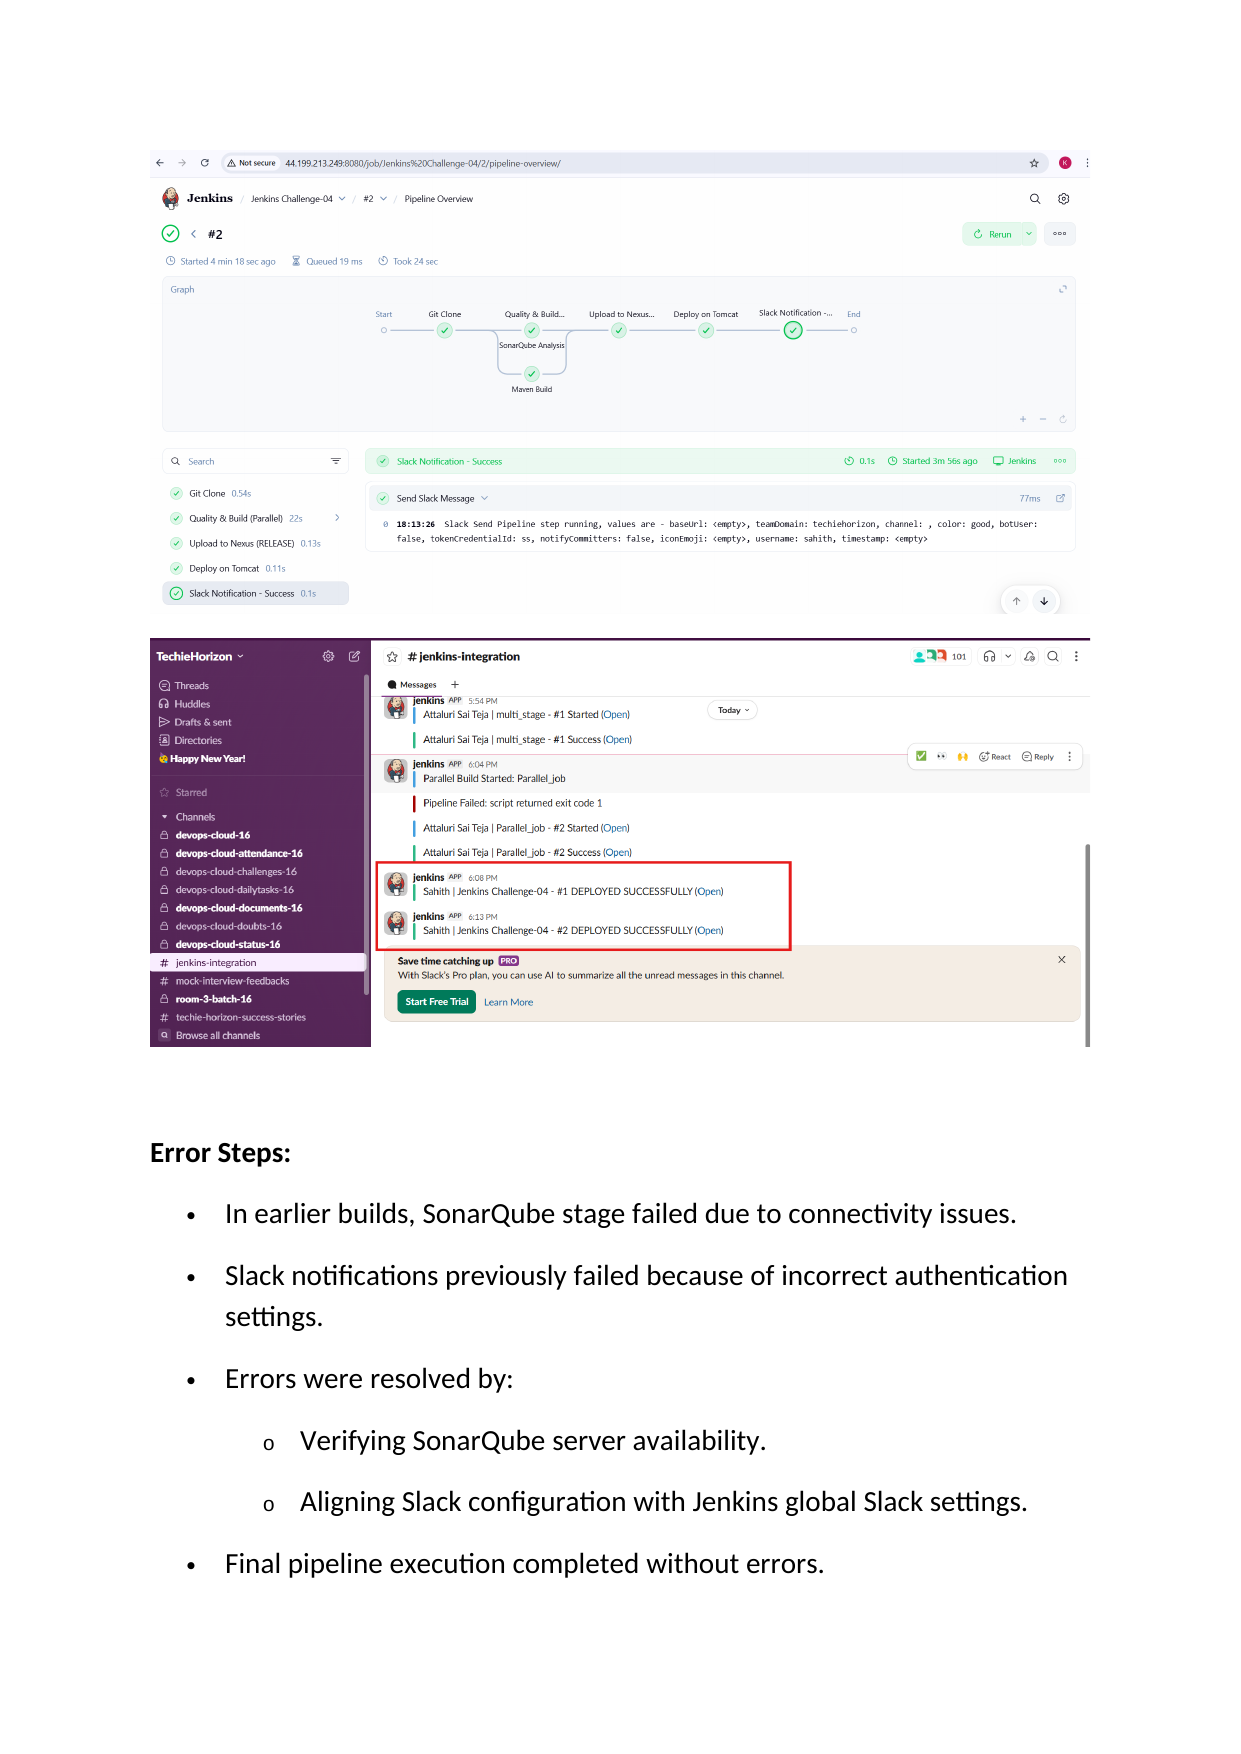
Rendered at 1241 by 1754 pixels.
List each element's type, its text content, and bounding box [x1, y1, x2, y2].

list In earlier builds, SonarQube stage failed due to connectivity issues. [187, 1195, 1090, 1231]
picture [150, 150, 1091, 614]
picture [150, 638, 1091, 1047]
list Aligning Slack configuration with Jenkins global Slack settings. [262, 1483, 1090, 1519]
text Error Steps: [150, 1134, 1090, 1169]
list Slack notifications previously failed because of incorrect authentication settings. [187, 1257, 1090, 1334]
list Final pipeline execution completed without errors. [187, 1545, 1090, 1581]
list Errors were resolved by: [187, 1360, 1090, 1396]
list Verifying SonarQube server availability. [262, 1422, 1090, 1457]
